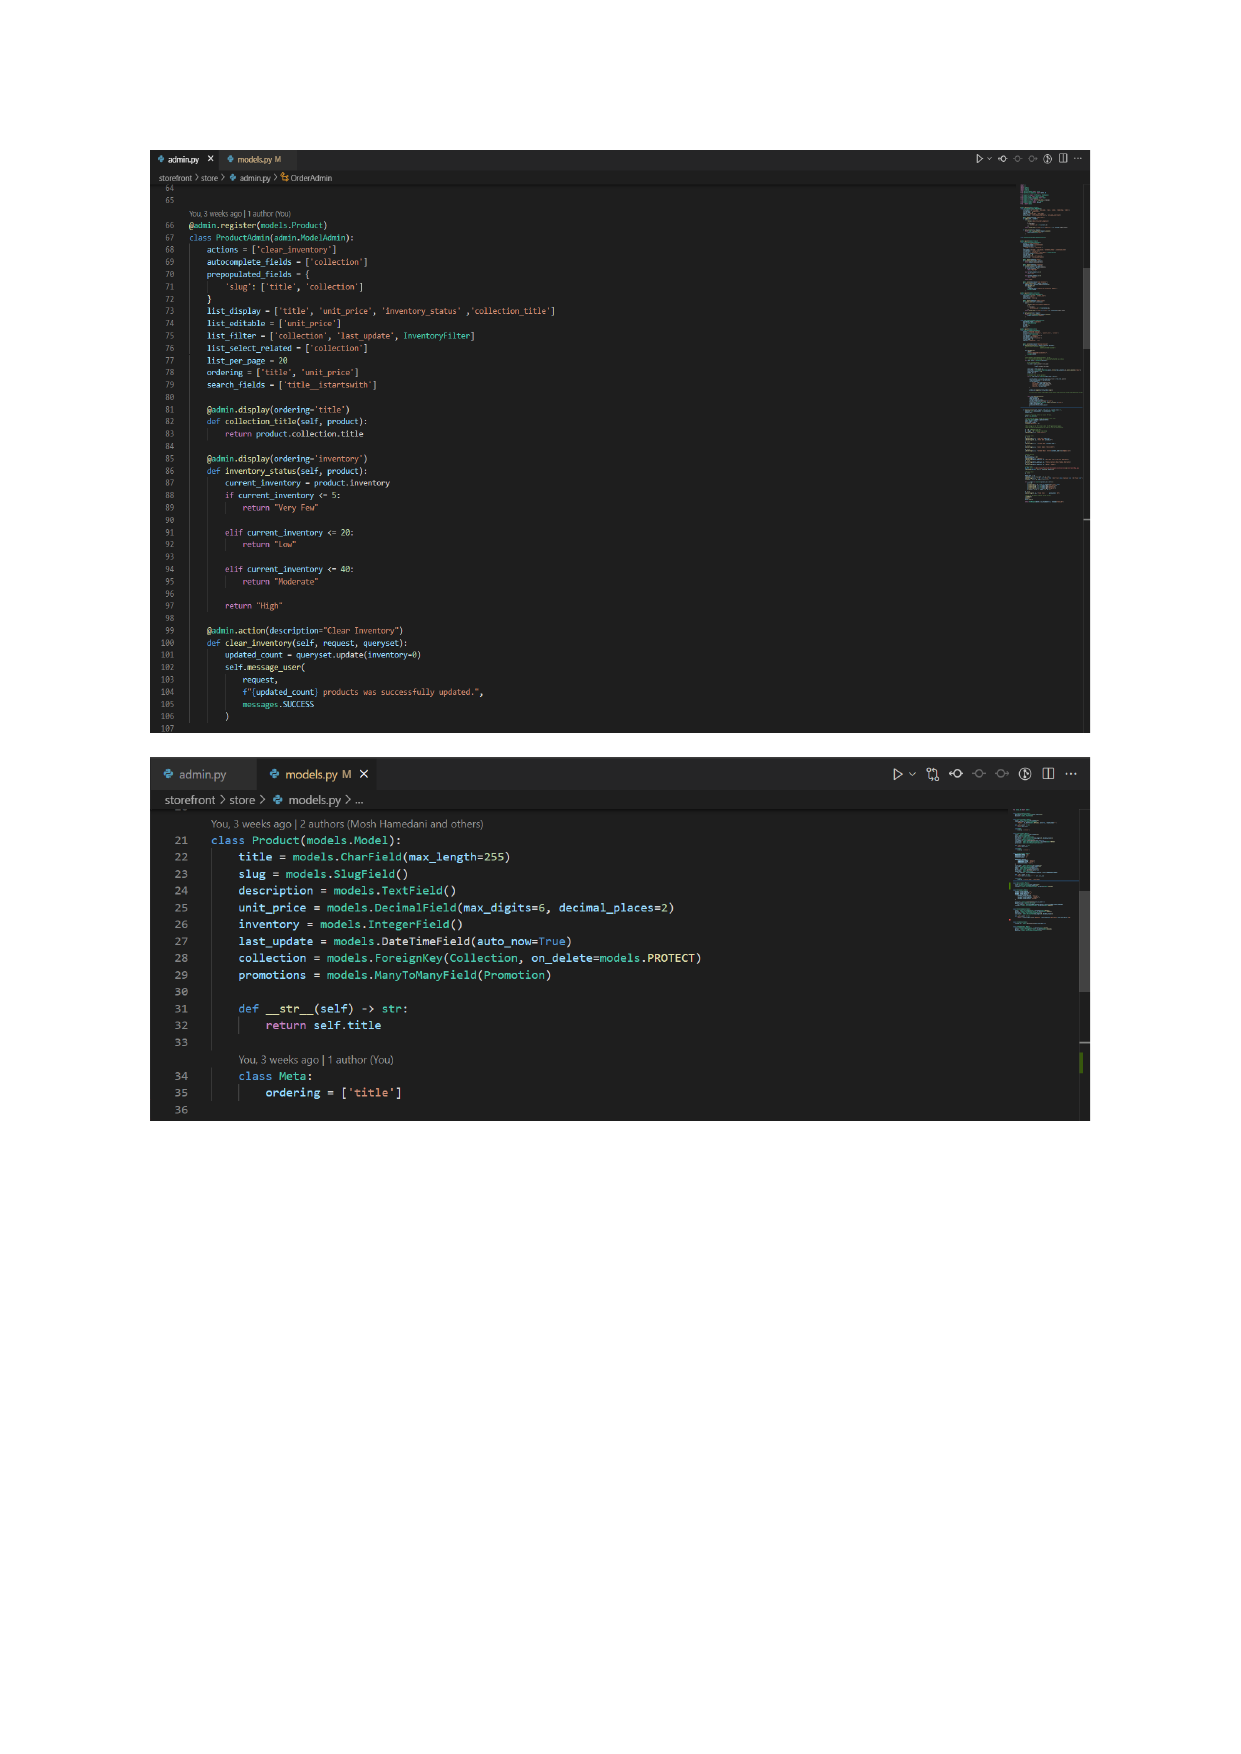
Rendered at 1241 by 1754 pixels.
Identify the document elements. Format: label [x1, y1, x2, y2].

picture [150, 150, 1091, 733]
picture [150, 757, 1091, 1121]
